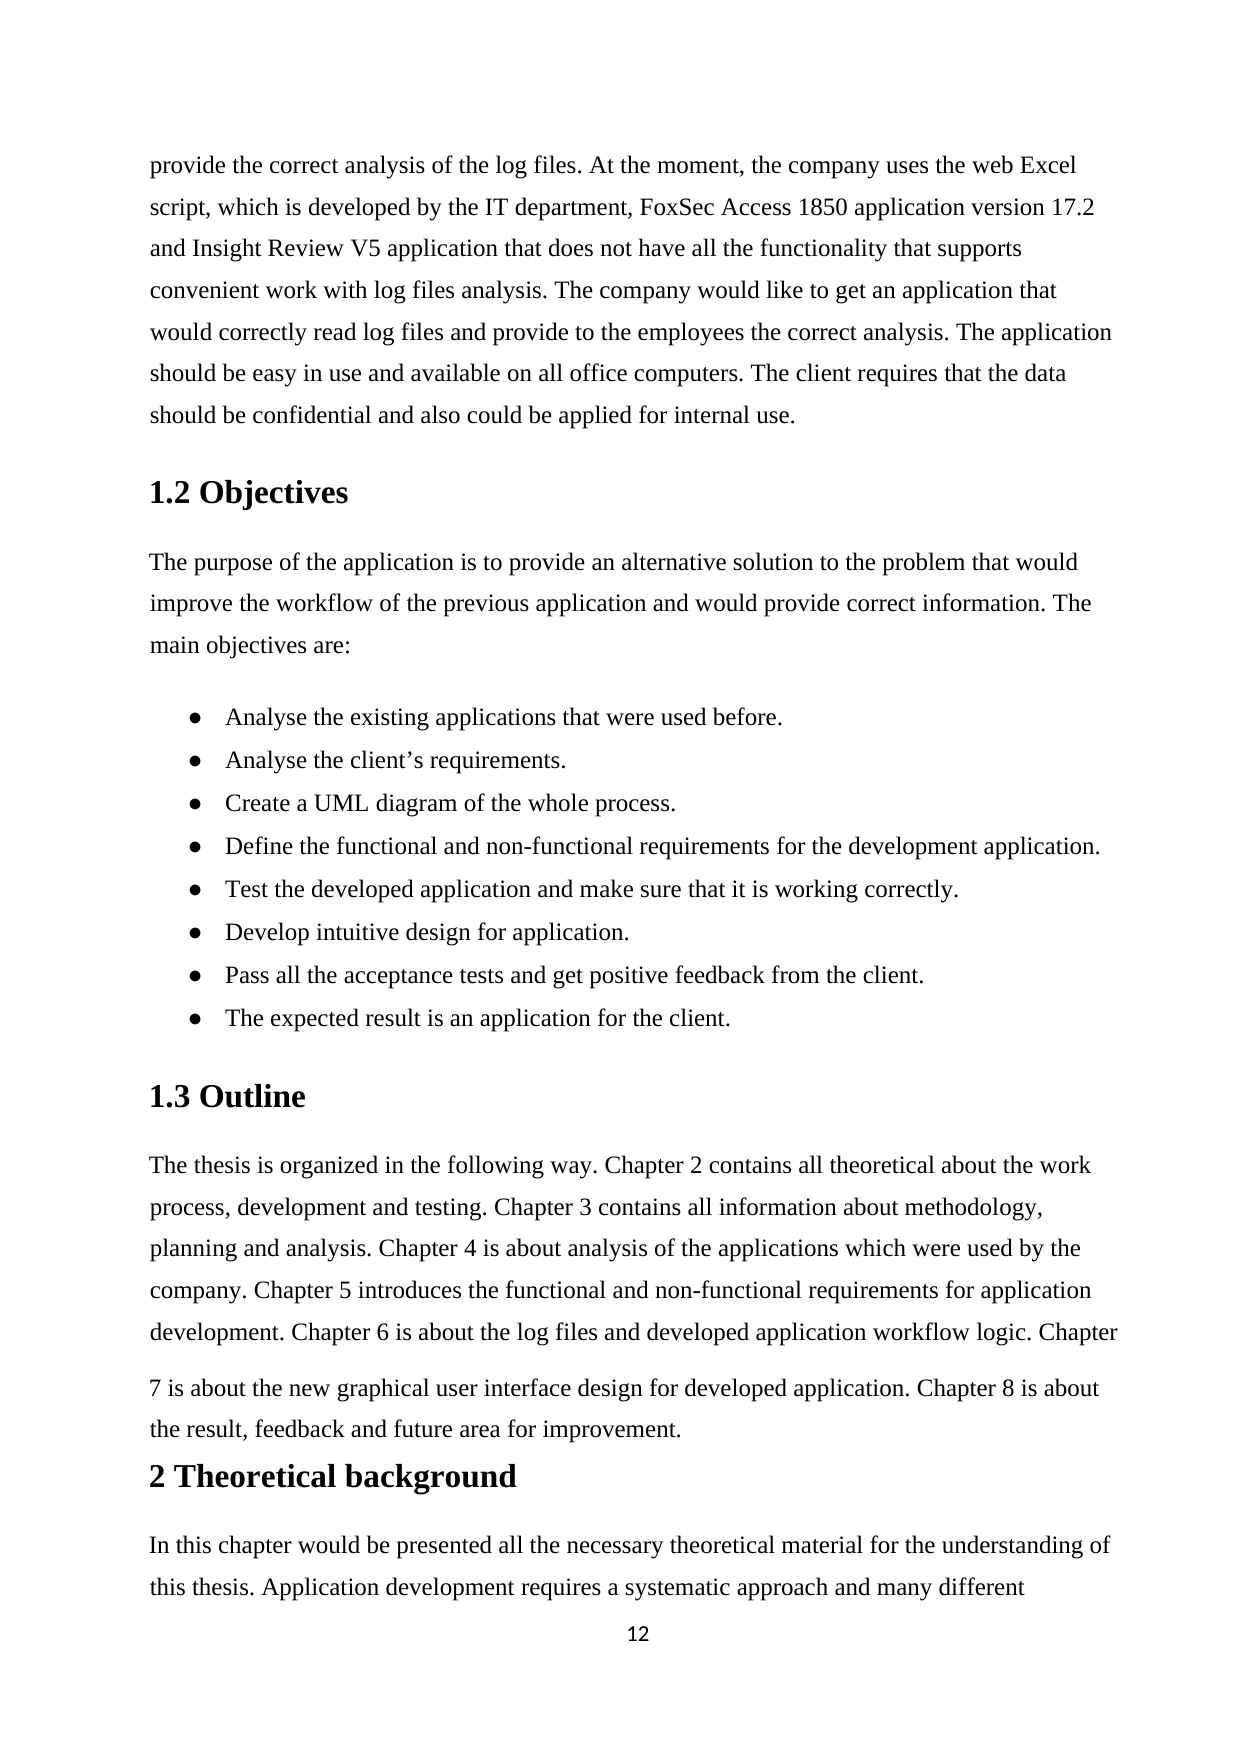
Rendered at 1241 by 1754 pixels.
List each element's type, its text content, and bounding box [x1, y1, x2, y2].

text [148, 150, 1125, 429]
list Develop intuitive design for application. [187, 917, 1125, 946]
text The purpose of the application is to provide an alternative solution to the problem that would improve the workflow of the previous application and would provide correct information. The main objectives are: [148, 547, 1125, 659]
text The thesis is organized in the following way. Chapter 2 contains all theoretical about the work process, development and testing. Chapter 3 contains all information about methodology, planning and analysis. Chapter 4 is about analysis of the applications which were used by the company. Chapter 5 introduces the functional and non-functional requirements for application development. Chapter 6 is about the log files and developed application workflow logic. Chapter [148, 1150, 1125, 1346]
list Define the functional and non-functional requirements for the development application. [187, 831, 1125, 860]
list Create a UML diagram of the whole process. [187, 788, 1125, 817]
list Analyse the existing applications that were used before. [187, 702, 1125, 731]
list The expected result is an application for the client. [187, 1003, 1125, 1031]
list Analyse the client’s requirements. [187, 745, 1125, 774]
text 7 is about the new graphical user interface design for developed application. Chapter 8 is about the result, feedback and future area for improvement. [148, 1373, 1125, 1443]
list Pass all the acceptance tests and get positive feedback from the client. [187, 960, 1125, 988]
subtitle 2 Theoretical background [148, 1456, 1127, 1494]
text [148, 1530, 1125, 1601]
subtitle 1.3 Outline [148, 1076, 1127, 1114]
list Test the developed application and make sure that it is working correctly. [187, 874, 1125, 903]
subtitle 1.2 Objectives [148, 473, 1127, 511]
